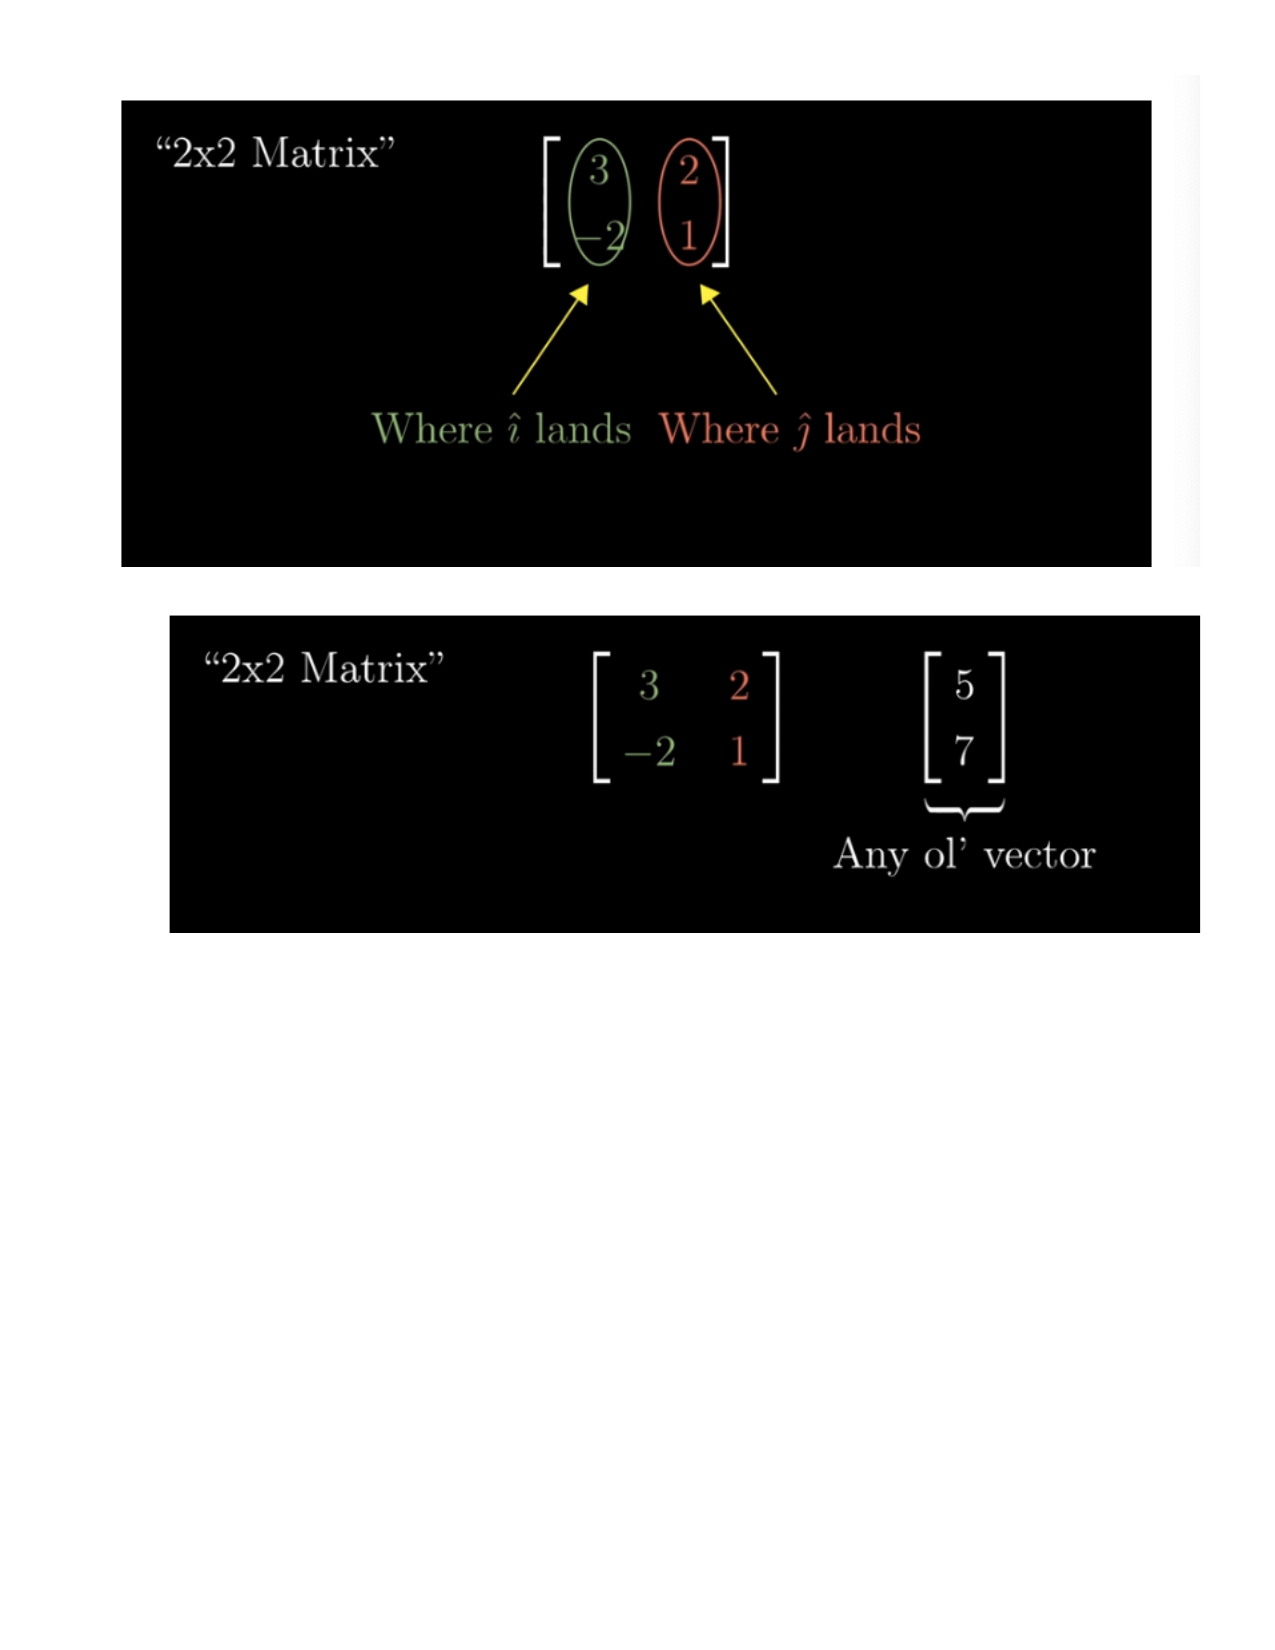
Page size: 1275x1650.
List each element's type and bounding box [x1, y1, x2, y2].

picture [75, 75, 1200, 567]
picture [75, 597, 1200, 933]
